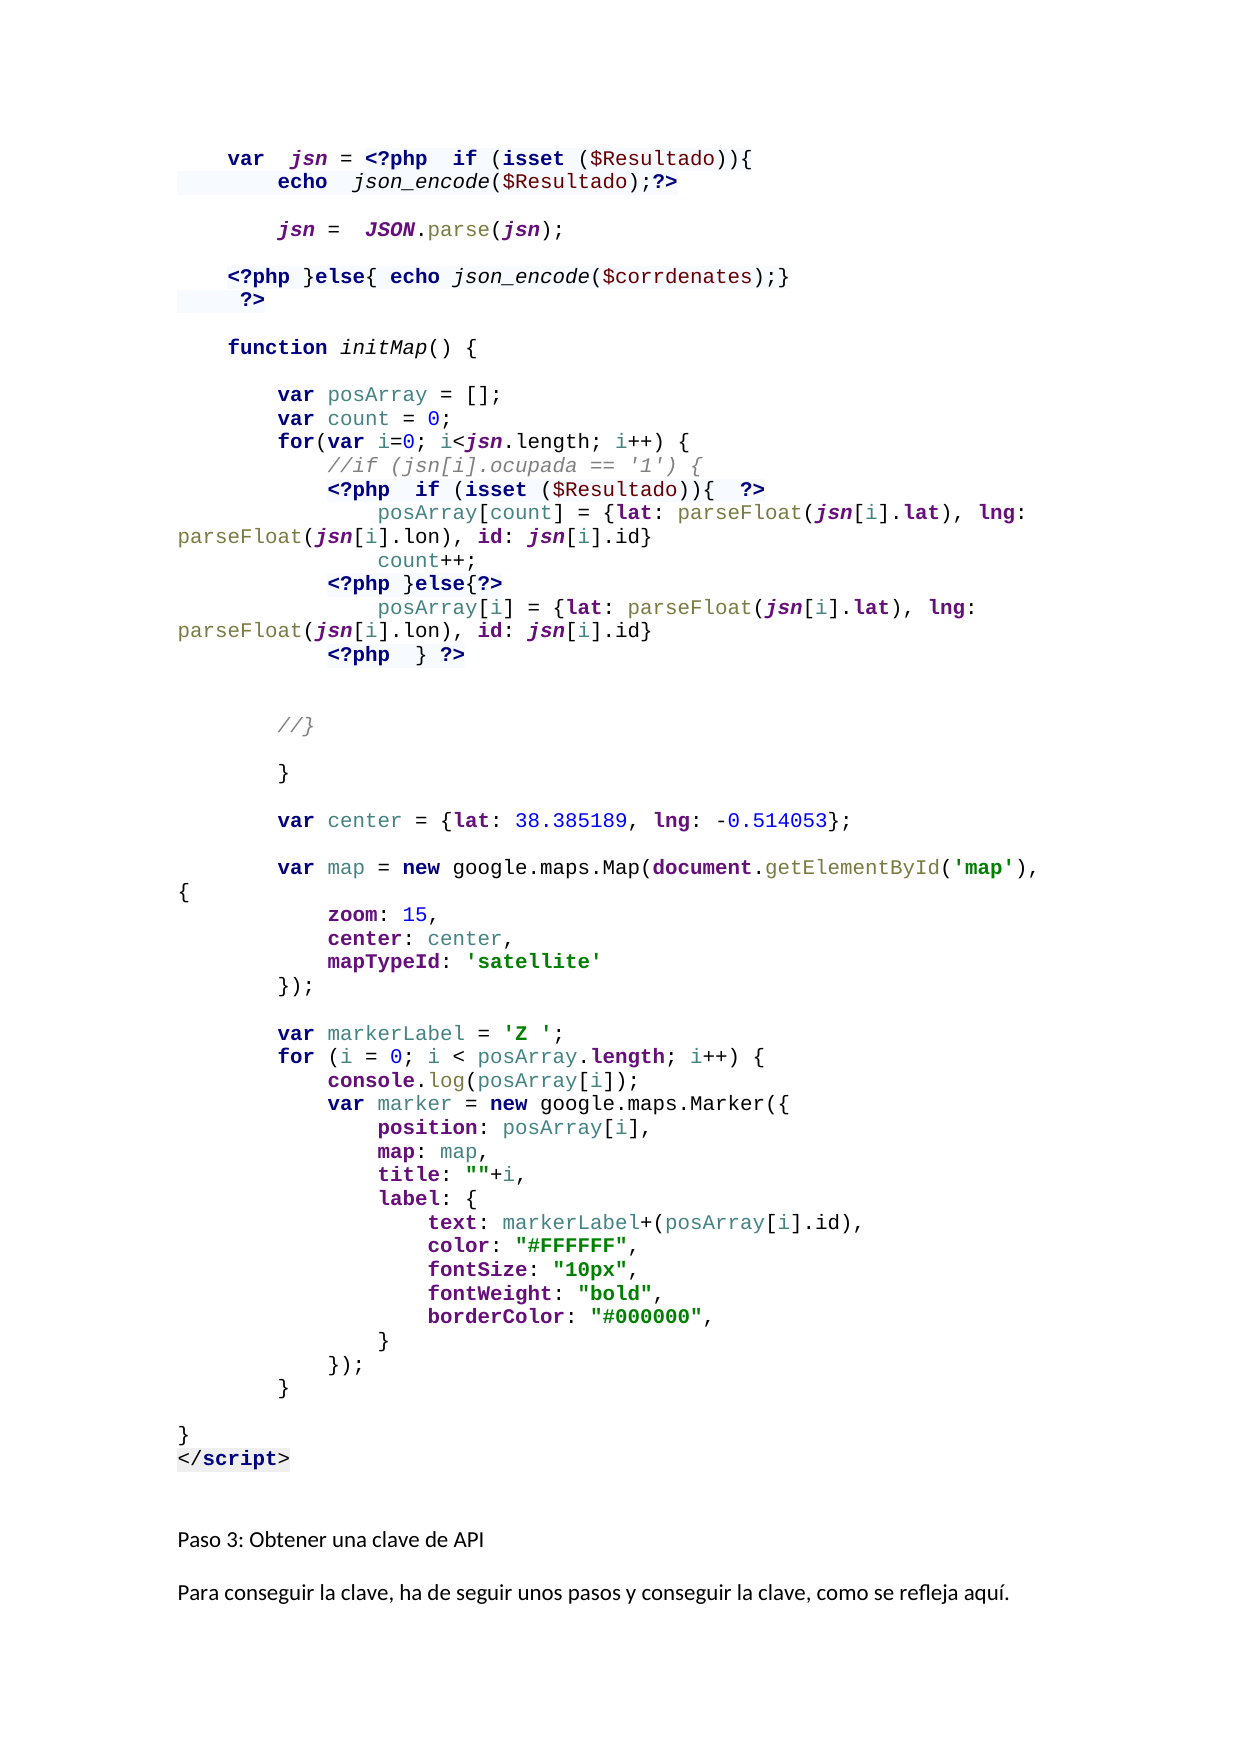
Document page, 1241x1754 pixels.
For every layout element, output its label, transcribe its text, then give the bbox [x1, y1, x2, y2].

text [177, 148, 1063, 1472]
text Paso 3: Obtener una clave de API [177, 1525, 1063, 1553]
text Para conseguir la clave, ha de seguir unos pasos y conseguir la clave, como se refleja aquí. [177, 1578, 1063, 1606]
